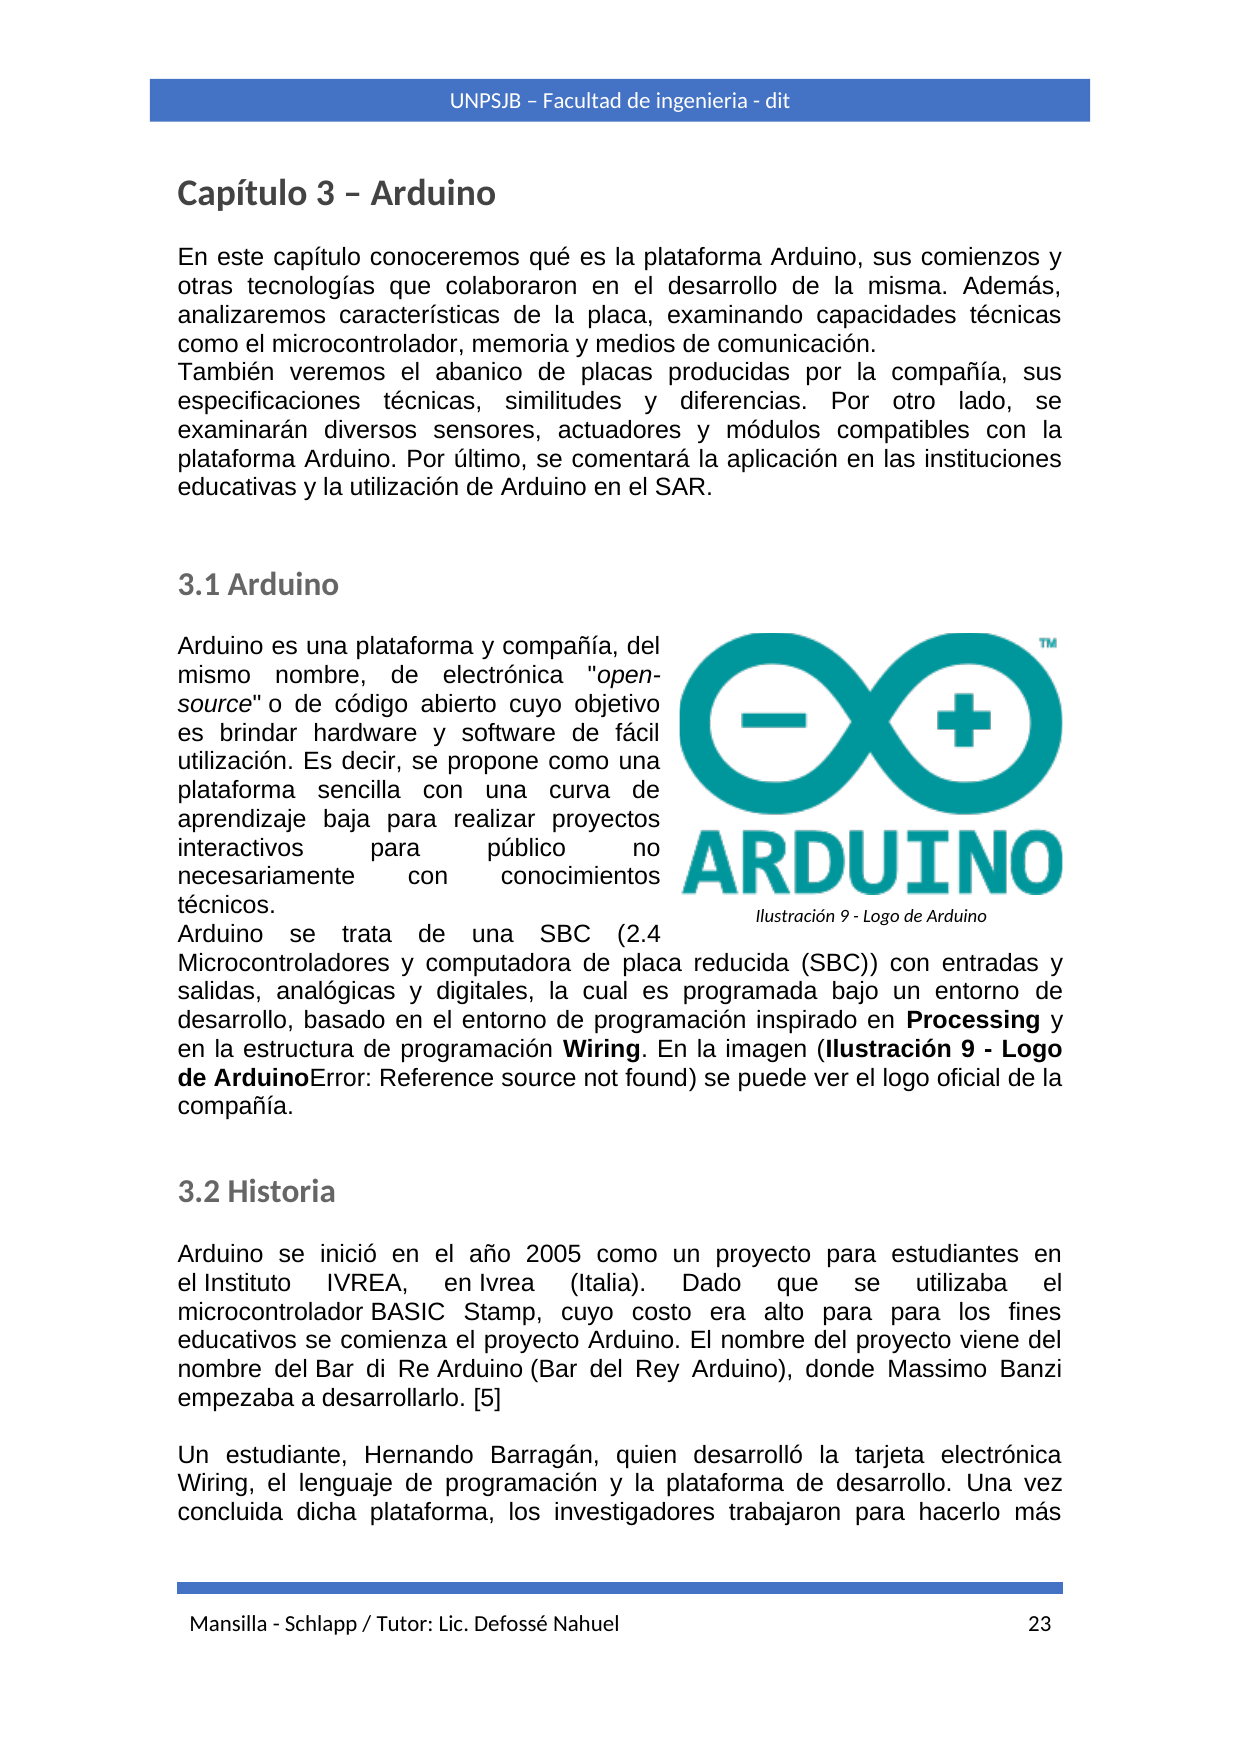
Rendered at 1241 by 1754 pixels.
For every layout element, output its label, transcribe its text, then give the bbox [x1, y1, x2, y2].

text En este capítulo conoceremos qué es la plataforma Arduino, sus comienzos y otras tecnologías que colaboraron en el desarrollo de la misma. Además, analizaremos características de la placa, examinando capacidades técnicas como el microcontrolador, memoria y medios de comunicación. [177, 242, 1063, 357]
text También veremos el abanico de placas producidas por la compañía, sus especificaciones técnicas, similitudes y diferencias. Por otro lado, se examinarán diversos sensores, actuadores y módulos compatibles con la plataforma Arduino. Por último, se comentará la aplicación en las instituciones educativas y la utilización de Arduino en el SAR. [177, 357, 1063, 501]
subtitle 3.2 Historia [177, 1170, 1063, 1210]
subtitle 3.1 Arduino [177, 563, 1063, 603]
text Arduino se inició en el año 2005 como un proyecto para estudiantes en el Instituto IVREA, en Ivrea (Italia). Dado que se utilizaba el microcontrolador BASIC Stamp, cuyo costo era alto para para los fines educativos se comienza el proyecto Arduino. El nombre del proyecto viene del nombre del Bar di Re Arduino (Bar del Rey Arduino), donde Massimo Banzi empezaba a desarrollarlo. [177, 1239, 1063, 1412]
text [177, 1440, 1063, 1526]
subtitle Capítulo 3 – Arduino [177, 168, 1063, 214]
picture [679, 633, 1063, 895]
